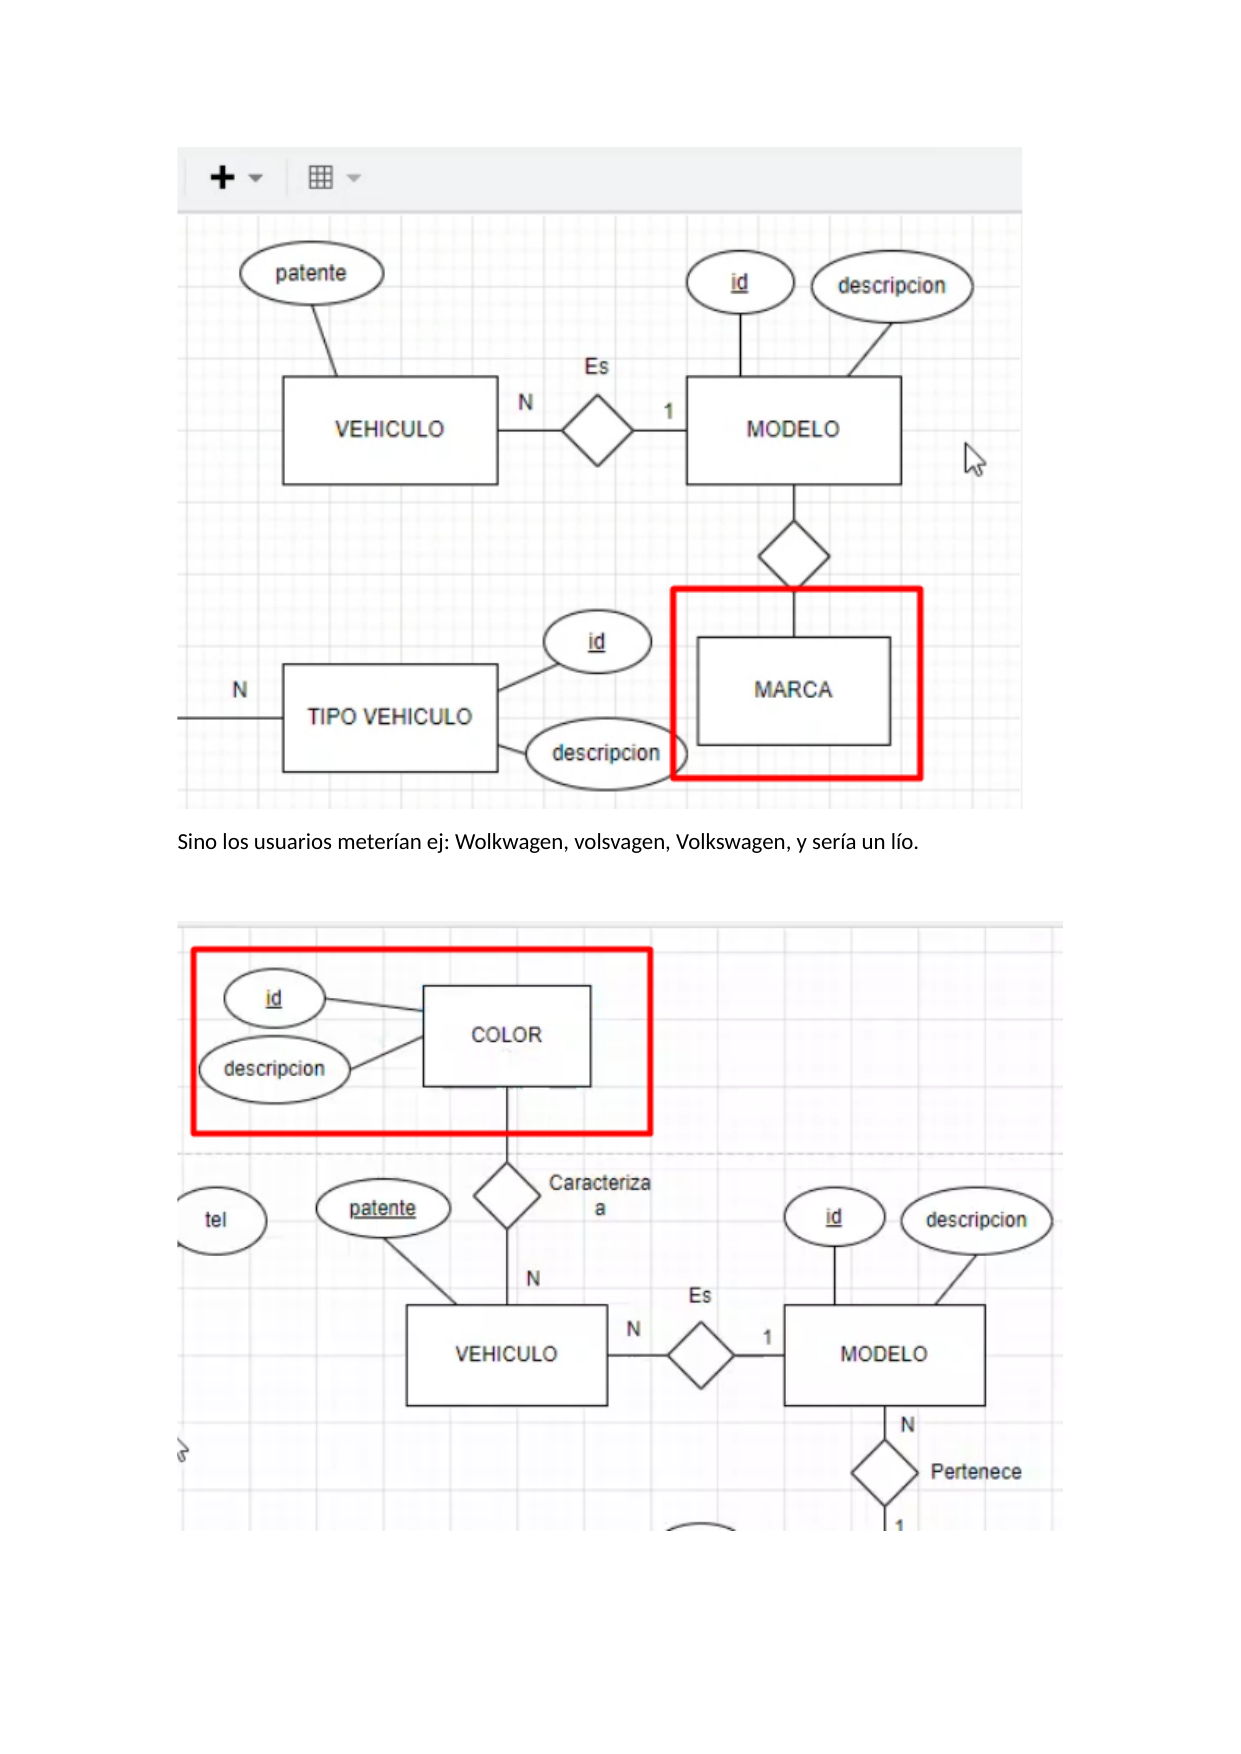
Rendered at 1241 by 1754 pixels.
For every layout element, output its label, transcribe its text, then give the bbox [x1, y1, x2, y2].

text Sino los usuarios meterían ej: Wolkwagen, volsvagen, Volkswagen, y sería un lío. [177, 827, 1063, 855]
picture [177, 147, 1023, 809]
picture [177, 921, 1063, 1531]
